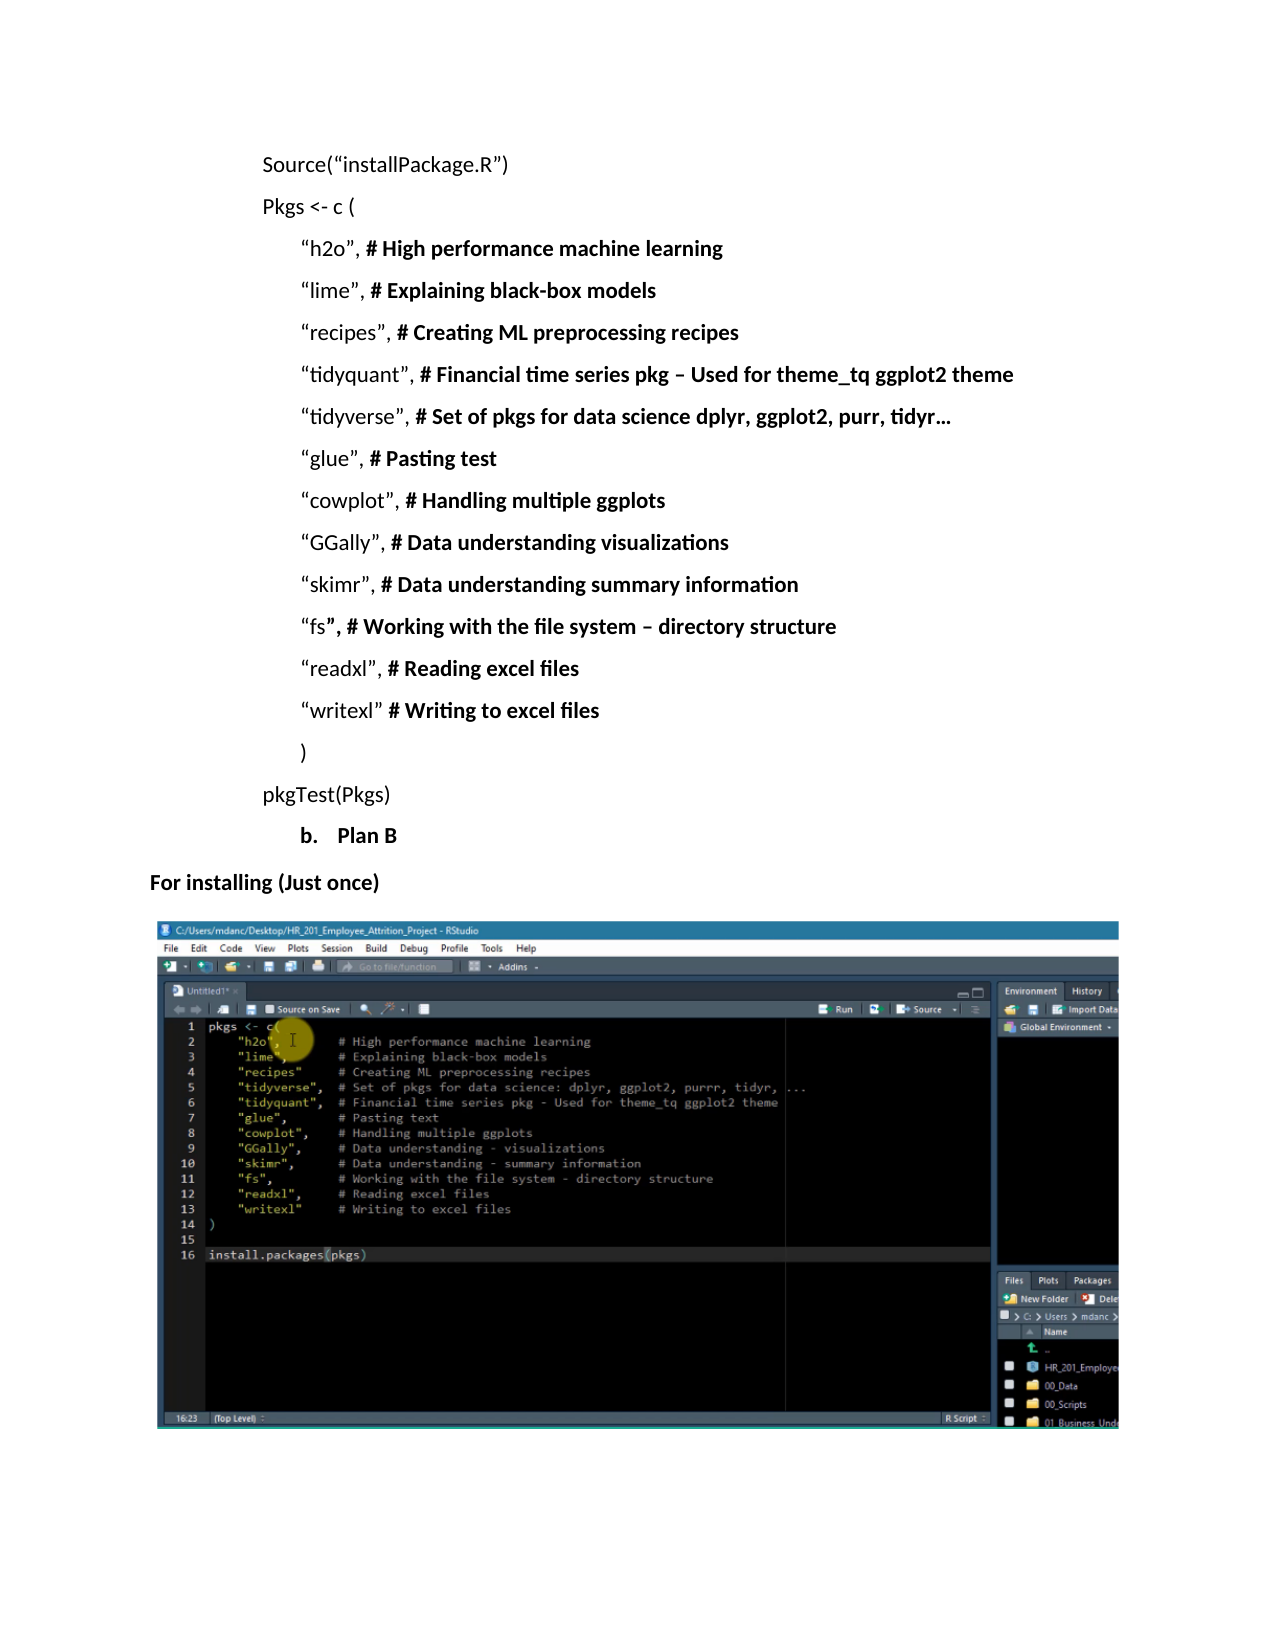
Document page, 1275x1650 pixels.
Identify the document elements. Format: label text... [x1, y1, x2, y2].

list “fs”, # Working with the file system – directory structure [262, 612, 1125, 640]
picture [150, 915, 1125, 1429]
list Pkgs <- c ( [262, 192, 1125, 220]
list Source(“installPackage.R”) [262, 150, 1125, 178]
list “lime”, # Explaining black-box models [262, 276, 1125, 304]
list “writexl” # Writing to excel files [262, 696, 1125, 724]
text For installing (Just once) [150, 868, 1125, 897]
list “skimr”, # Data understanding summary information [262, 570, 1125, 598]
list ) [262, 738, 1125, 766]
list “GGally”, # Data understanding visualizations [262, 528, 1125, 556]
list Plan B [300, 822, 1125, 850]
list “tidyquant”, # Financial time series pkg – Used for theme_tq ggplot2 theme [262, 360, 1125, 388]
list “cowplot”, # Handling multiple ggplots [262, 486, 1125, 514]
list “h2o”, # High performance machine learning [262, 234, 1125, 262]
list “readxl”, # Reading excel files [262, 654, 1125, 682]
list “recipes”, # Creating ML preprocessing recipes [262, 318, 1125, 346]
list “glue”, # Pasting test [262, 444, 1125, 472]
list “tidyverse”, # Set of pkgs for data science dplyr, ggplot2, purr, tidyr… [262, 402, 1125, 430]
list pkgTest(Pkgs) [262, 780, 1125, 808]
